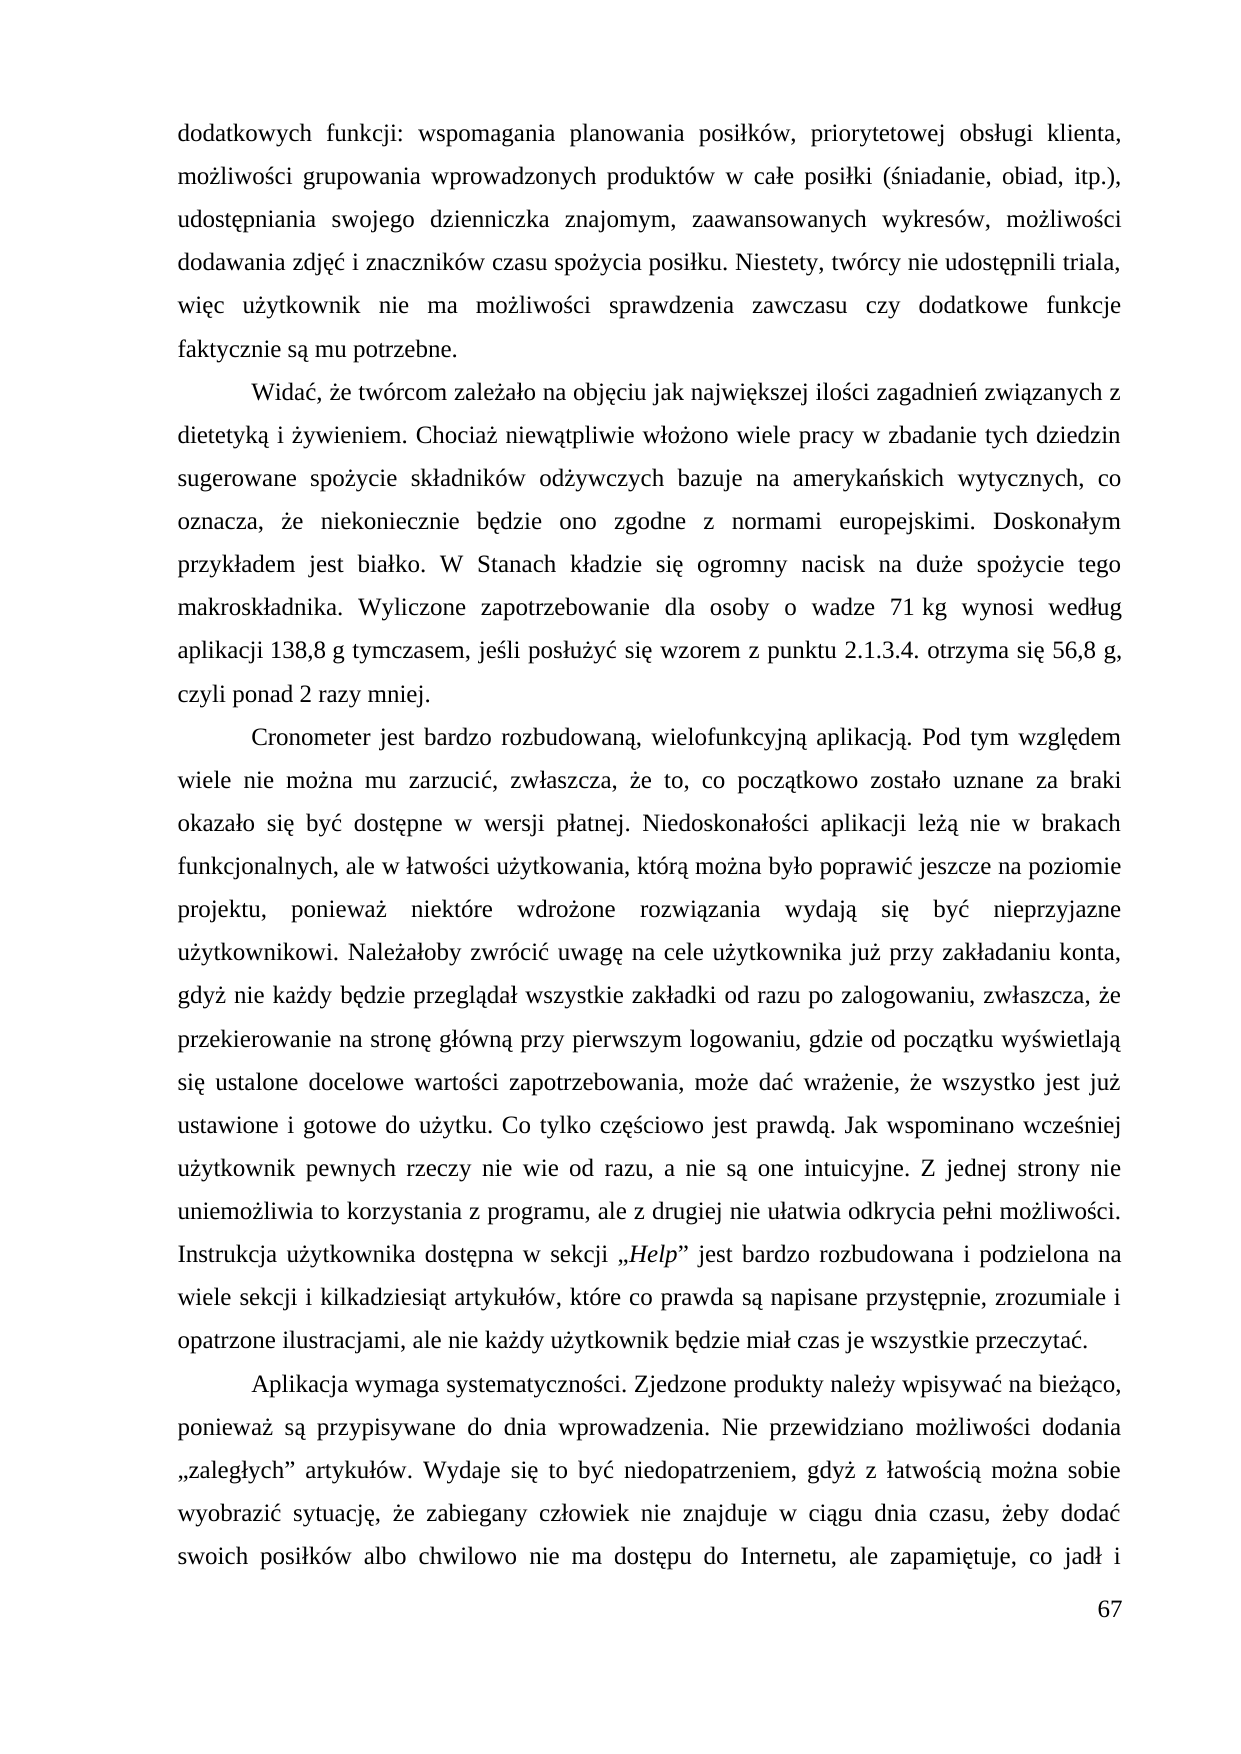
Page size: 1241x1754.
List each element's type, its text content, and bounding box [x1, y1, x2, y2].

text Cronometer jest bardzo rozbudowaną, wielofunkcyjną aplikacją. Pod tym względem wiele nie można mu zarzucić, zwłaszcza, że to, co początkowo zostało uznane za braki okazało się być dostępne w wersji płatnej. Niedoskonałości aplikacji leżą nie w brakach funkcjonalnych, ale w łatwości użytkowania, którą można było poprawić jeszcze na poziomie projektu, ponieważ niektóre wdrożone rozwiązania wydają się być nieprzyjazne użytkownikowi. Należałoby zwrócić uwagę na cele użytkownika już przy zakładaniu konta, gdyż nie każdy będzie przeglądał wszystkie zakładki od razu po zalogowaniu, zwłaszcza, że przekierowanie na stronę główną przy pierwszym logowaniu, gdzie od początku wyświetlają się ustalone docelowe wartości zapotrzebowania, może dać wrażenie, że wszystko jest już ustawione i gotowe do użytku. Co tylko częściowo jest prawdą. Jak wspominano wcześniej użytkownik pewnych rzeczy nie wie od razu, a nie są one intuicyjne. Z jednej strony nie uniemożliwia to korzystania z programu, ale z drugiej nie ułatwia odkrycia pełni możliwości. Instrukcja użytkownika dostępna w sekcji „Help” jest bardzo rozbudowana i podzielona na wiele sekcji i kilkadziesiąt artykułów, które co prawda są napisane przystępnie, zrozumiale i opatrzone ilustracjami, ale nie każdy użytkownik będzie miał czas je wszystkie przeczytać. [177, 722, 1122, 1354]
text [177, 1369, 1122, 1570]
text Widać, że twórcom zależało na objęciu jak największej ilości zagadnień związanych z dietetyką i żywieniem. Chociaż niewątpliwie włożono wiele pracy w zbadanie tych dziedzin sugerowane spożycie składników odżywczych bazuje na amerykańskich wytycznych, co oznacza, że niekoniecznie będzie ono zgodne z normami europejskimi. Doskonałym przykładem jest białko. W Stanach kładzie się ogromny nacisk na duże spożycie tego makroskładnika. Wyliczone zapotrzebowanie dla osoby o wadze 71 kg wynosi według aplikacji 138,8 g tymczasem, jeśli posłużyć się wzorem z punktu 2.1.3.4. otrzyma się 56,8 g, czyli ponad 2 razy mniej. [177, 377, 1122, 707]
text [177, 118, 1122, 362]
